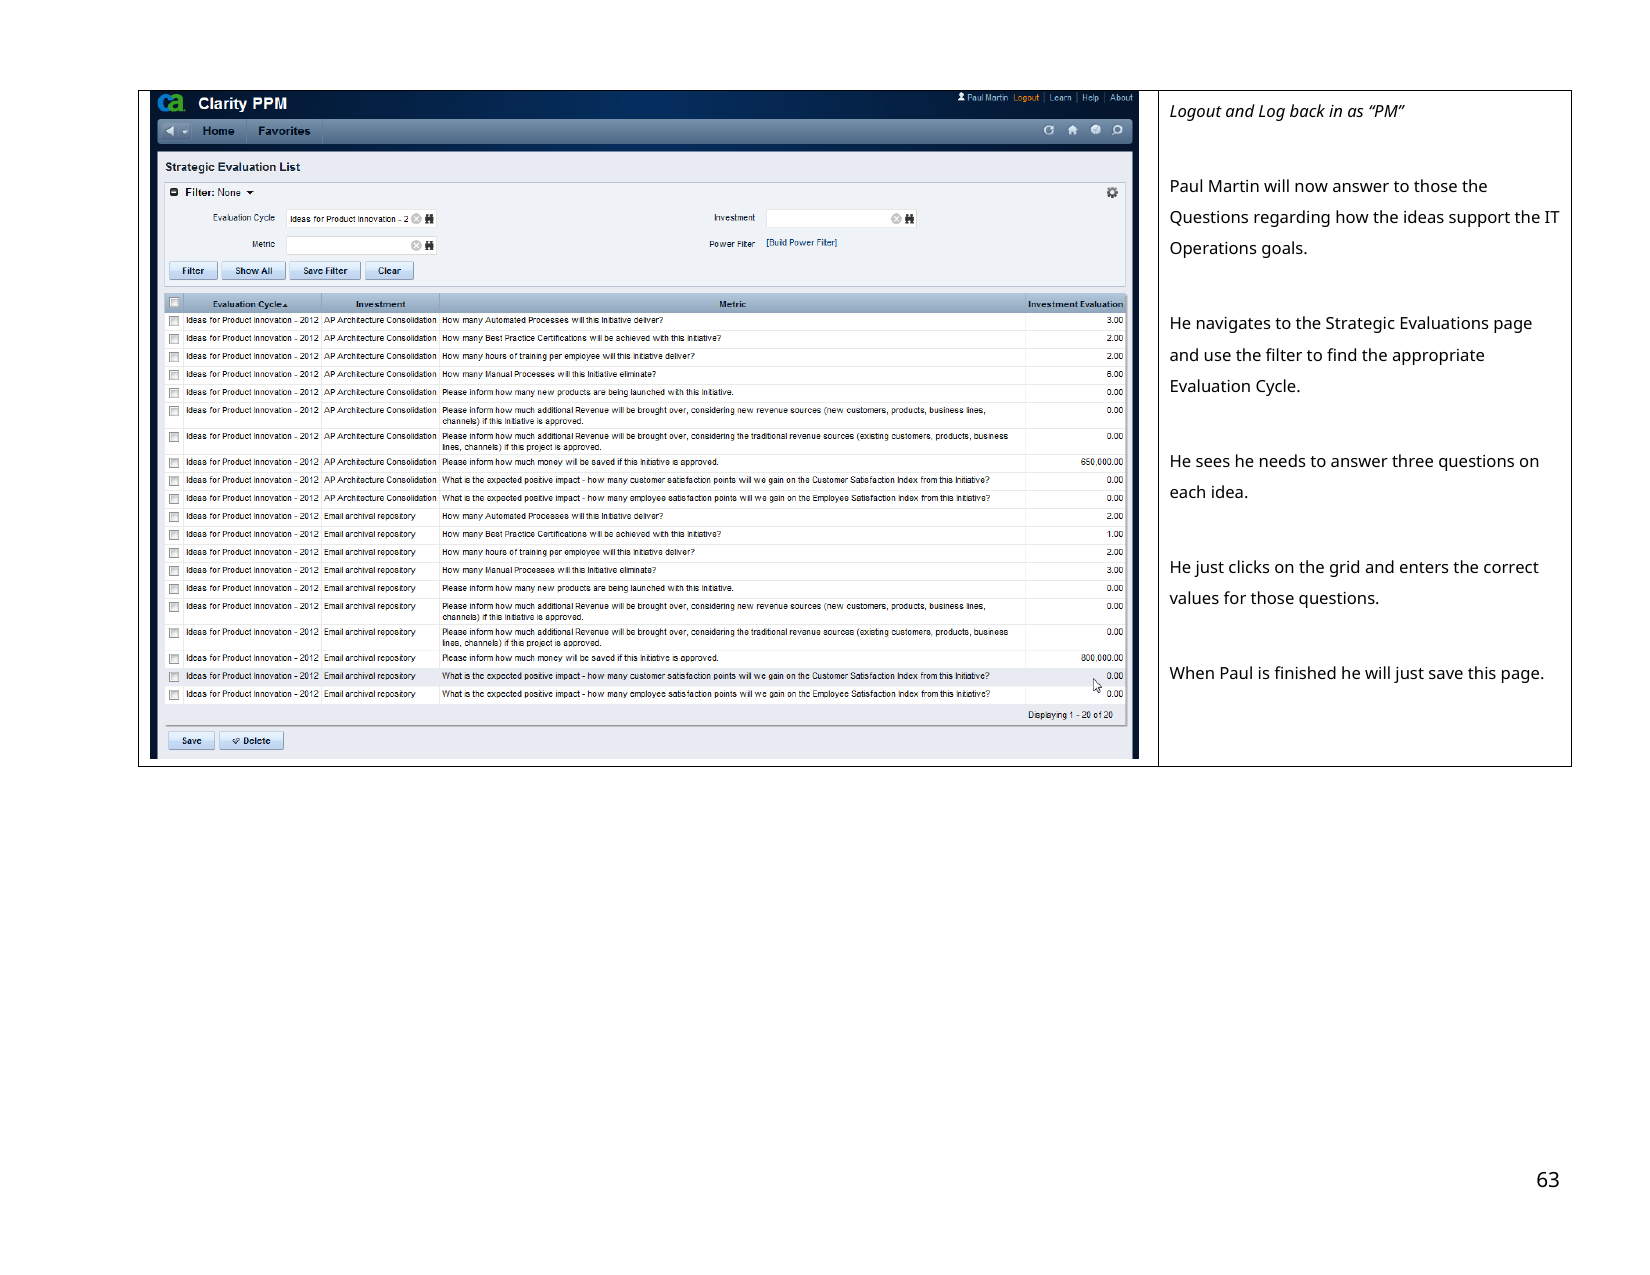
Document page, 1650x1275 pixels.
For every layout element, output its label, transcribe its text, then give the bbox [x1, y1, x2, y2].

picture [150, 91, 1139, 759]
table_cell [139, 91, 1158, 766]
table_cell Logout and Log back in as “PM” Paul Martin will now answer to those the Questions regarding how the ideas support the IT Operations goals. He navigates to the Strategic Evaluations page and use the filter to find the appropriate Evaluation Cycle. He sees he needs to answer three questions on each idea. He just clicks on the grid and enters the correct values for those questions. When Paul is finished he will just save this page. [1159, 91, 1571, 766]
